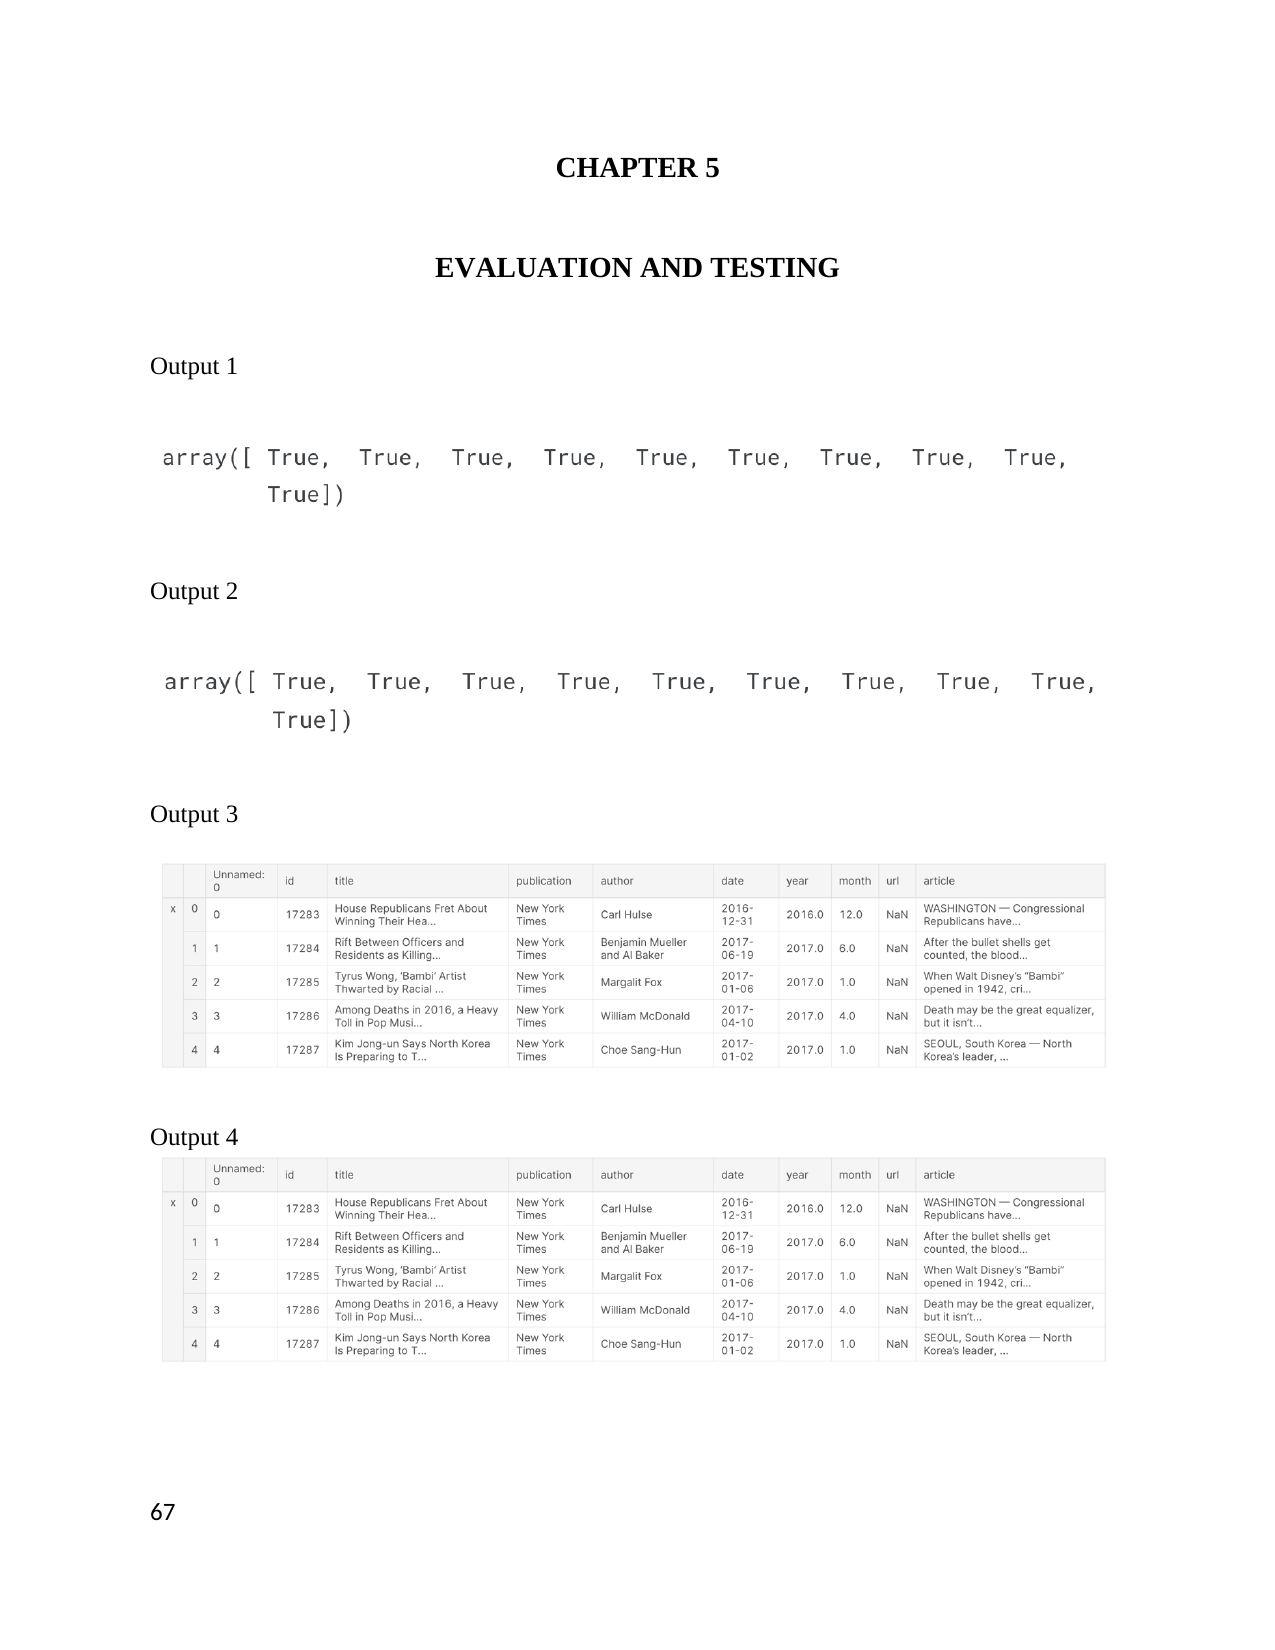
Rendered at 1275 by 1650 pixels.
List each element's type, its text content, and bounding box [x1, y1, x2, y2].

text CHAPTER 5 [150, 150, 1125, 183]
text EVALUATION AND TESTING [150, 251, 1125, 284]
text Output 4 [150, 1122, 1125, 1150]
text Output 2 [150, 576, 1125, 604]
picture [150, 1150, 1125, 1387]
text Output 1 [150, 351, 1125, 380]
picture [150, 662, 1125, 771]
picture [150, 856, 1125, 1093]
text Output 3 [150, 799, 1125, 828]
picture [150, 437, 1125, 547]
